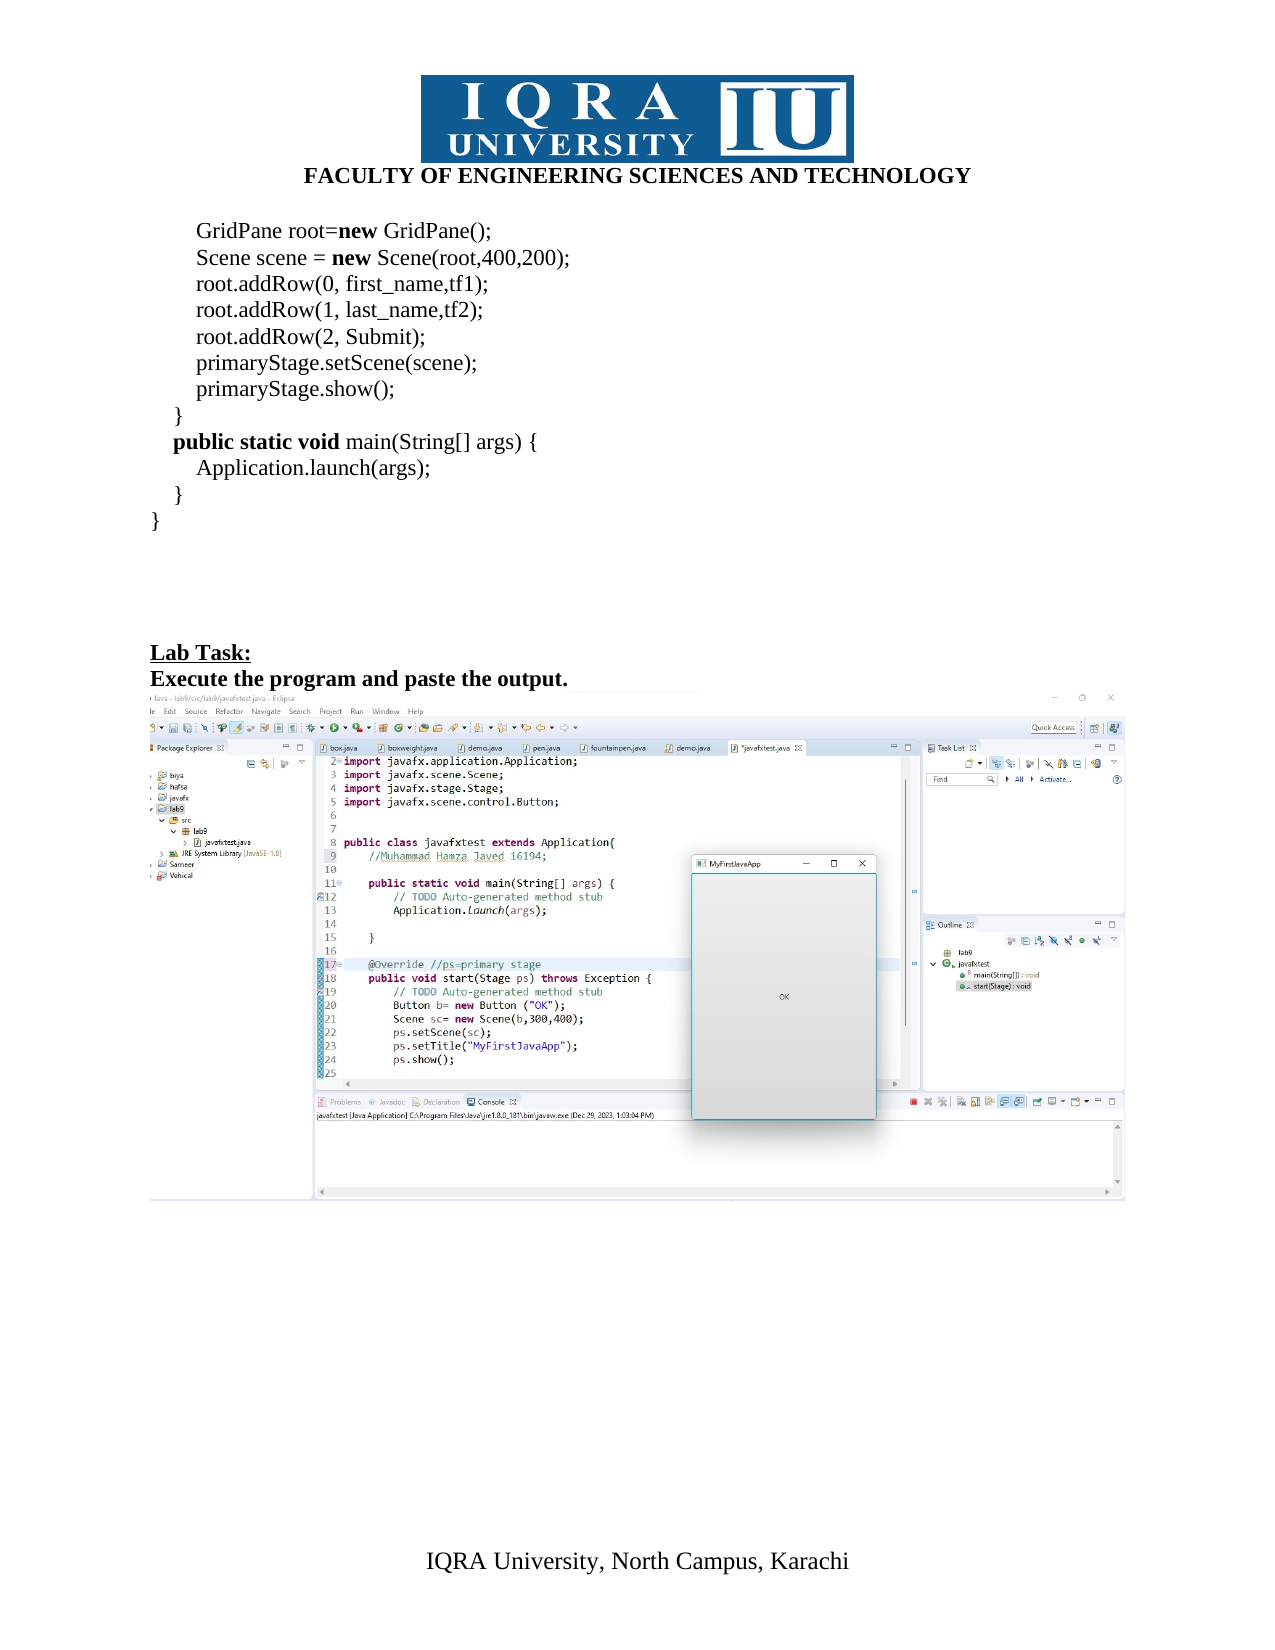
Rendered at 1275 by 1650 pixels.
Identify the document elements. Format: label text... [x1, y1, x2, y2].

text root.addRow(2, Submit); [150, 323, 1125, 349]
text primaryStage.setScene(scene); [150, 349, 1125, 375]
picture [150, 691, 1125, 1201]
text } [150, 481, 1125, 507]
text Application.launch(args); [150, 454, 1125, 481]
text } [150, 402, 1125, 428]
picture [421, 75, 854, 163]
text Scene scene = new Scene(root,400,200); [150, 244, 1125, 270]
text root.addRow(0, first_name,tf1); [150, 270, 1125, 296]
text Lab Task: [150, 639, 1125, 665]
text } [150, 507, 1125, 533]
text public static void main(String[] args) { [150, 428, 1125, 454]
text Execute the program and paste the output. [150, 665, 1125, 691]
text primaryStage.show(); [150, 375, 1125, 402]
text GridPane root=new GridPane(); [150, 217, 1125, 244]
text root.addRow(1, last_name,tf2); [150, 296, 1125, 323]
